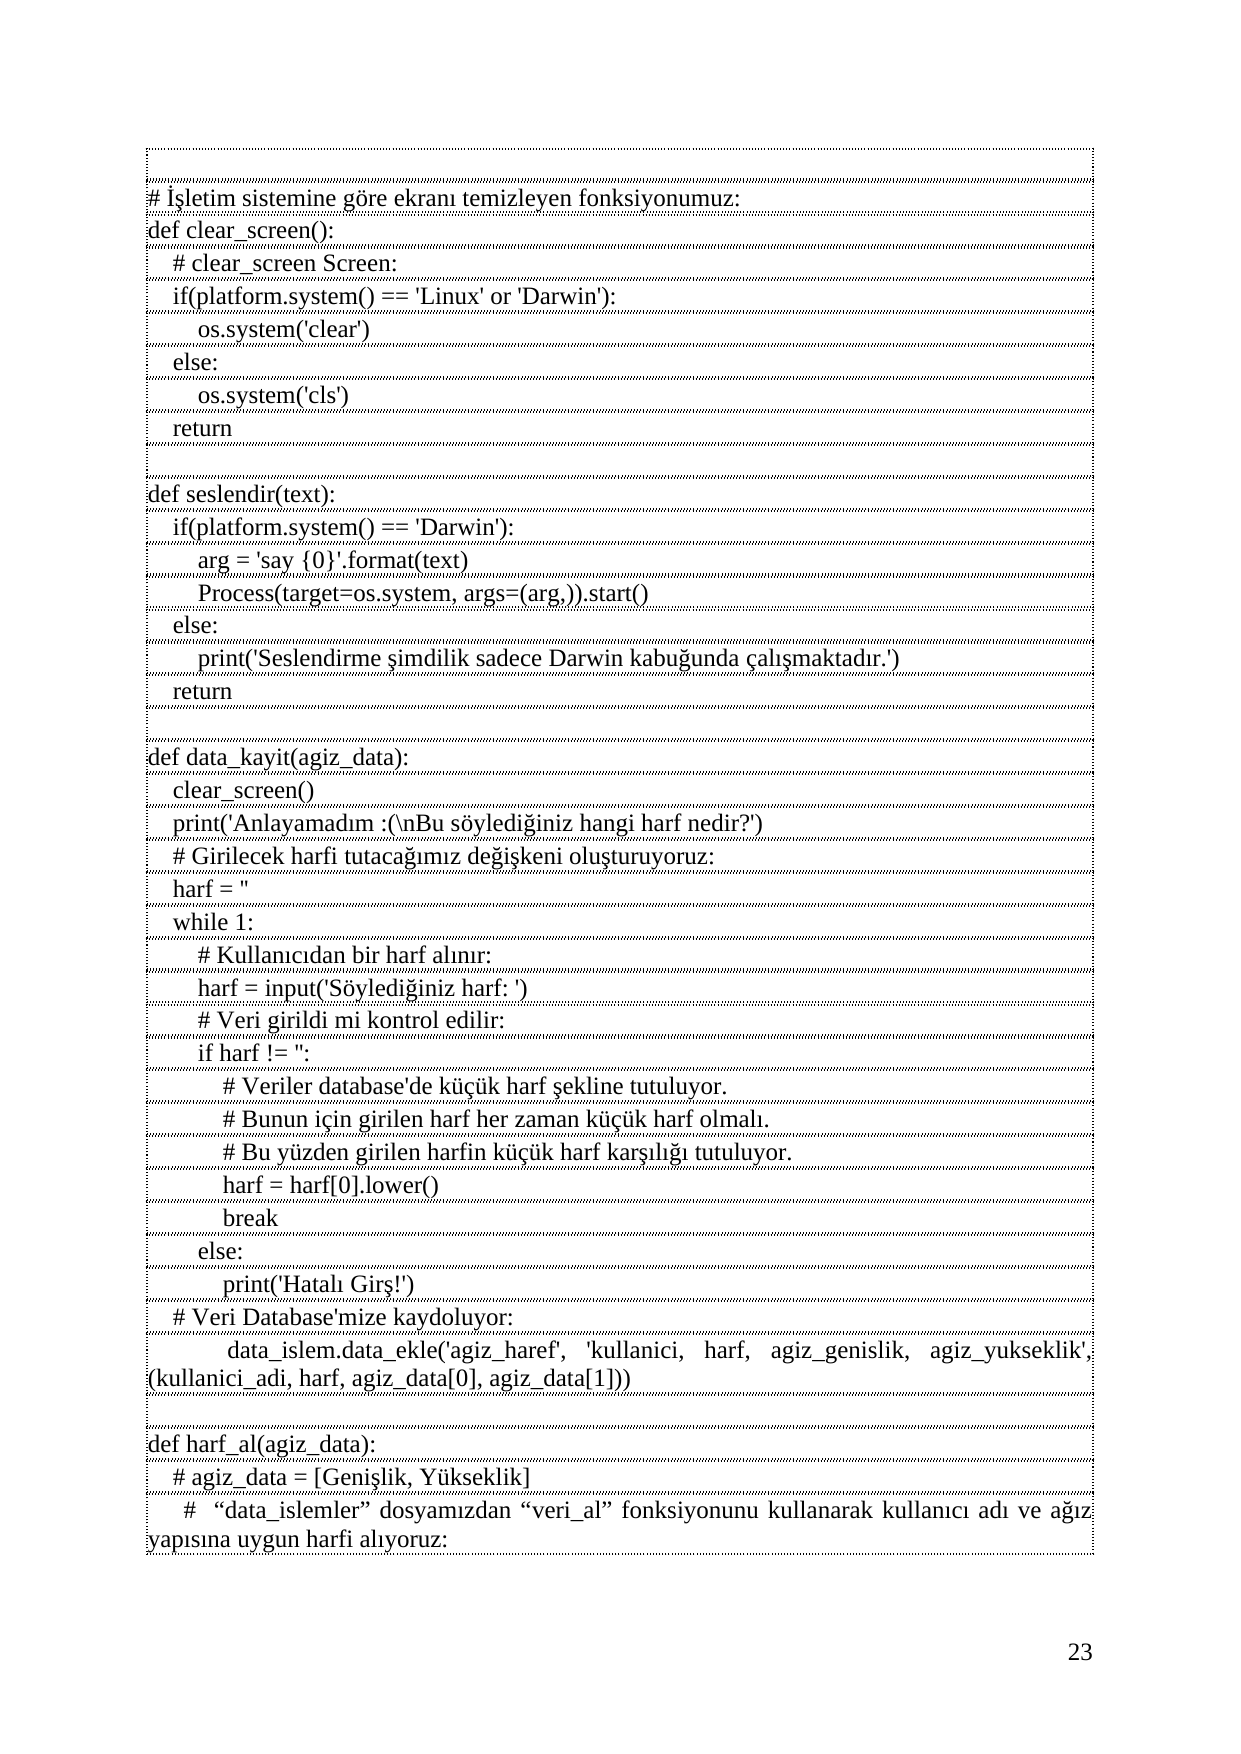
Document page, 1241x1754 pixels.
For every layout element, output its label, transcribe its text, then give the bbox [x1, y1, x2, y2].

text # Kullanıcıdan bir harf alınır: [146, 938, 1094, 971]
text return [146, 411, 1094, 444]
text if(platform.system() == 'Linux' or 'Darwin'): [146, 279, 1094, 312]
text print('Seslendirme şimdilik sadece Darwin kabuğunda çalışmaktadır.') [146, 641, 1094, 674]
text Process(target=os.system, args=(arg,)).start() [146, 576, 1094, 608]
text os.system('clear') [146, 312, 1094, 345]
text else: [146, 608, 1094, 641]
text # clear_screen Screen: [146, 246, 1094, 279]
text # Veriler database'de küçük harf şekline tutuluyor. [146, 1069, 1094, 1102]
text # Veri Database'mize kaydoluyor: [146, 1300, 1094, 1333]
text def seslendir(text): [146, 477, 1094, 510]
text else: [146, 345, 1094, 378]
text if harf != '': [146, 1036, 1094, 1069]
text # Girilecek harfi tutacağımız değişkeni oluşturuyoruz: [146, 839, 1094, 872]
text else: [146, 1234, 1094, 1267]
text # agiz_data = [Genişlik, Yükseklik] [146, 1460, 1094, 1493]
text arg = 'say {0}'.format(text) [146, 543, 1094, 576]
text print('Hatalı Girş!') [146, 1267, 1094, 1300]
text return [146, 674, 1094, 707]
text harf = '' [146, 872, 1094, 905]
text # İşletim sistemine göre ekranı temizleyen fonksiyonumuz: [146, 181, 1094, 213]
text # Bunun için girilen harf her zaman küçük harf olmalı. [146, 1102, 1094, 1135]
text # Veri girildi mi kontrol edilir: [146, 1003, 1094, 1036]
text harf = harf[0].lower() [146, 1168, 1094, 1201]
text def data_kayit(agiz_data): [146, 740, 1094, 773]
text os.system('cls') [146, 378, 1094, 411]
text # Bu yüzden girilen harfin küçük harf karşılığı tutuluyor. [146, 1135, 1094, 1168]
text def clear_screen(): [146, 213, 1094, 246]
text break [146, 1201, 1094, 1234]
text # “data_islemler” dosyamızdan “veri_al” fonksiyonunu kullanarak kullanıcı adı ve ağız yapısına uygun harfi alıyoruz: [146, 1493, 1094, 1555]
text clear_screen() [146, 773, 1094, 806]
text harf = input('Söylediğiniz harf: ') [146, 971, 1094, 1003]
text print('Anlayamadım :(\nBu söylediğiniz hangi harf nedir?') [146, 806, 1094, 839]
text while 1: [146, 905, 1094, 938]
text def harf_al(agiz_data): [146, 1427, 1094, 1460]
text data_islem.data_ekle('agiz_haref', 'kullanici, harf, agiz_genislik, agiz_yukseklik', (kullanici_adi, harf, agiz_data[0], agiz_data[1])) [146, 1333, 1094, 1394]
text if(platform.system() == 'Darwin'): [146, 510, 1094, 543]
